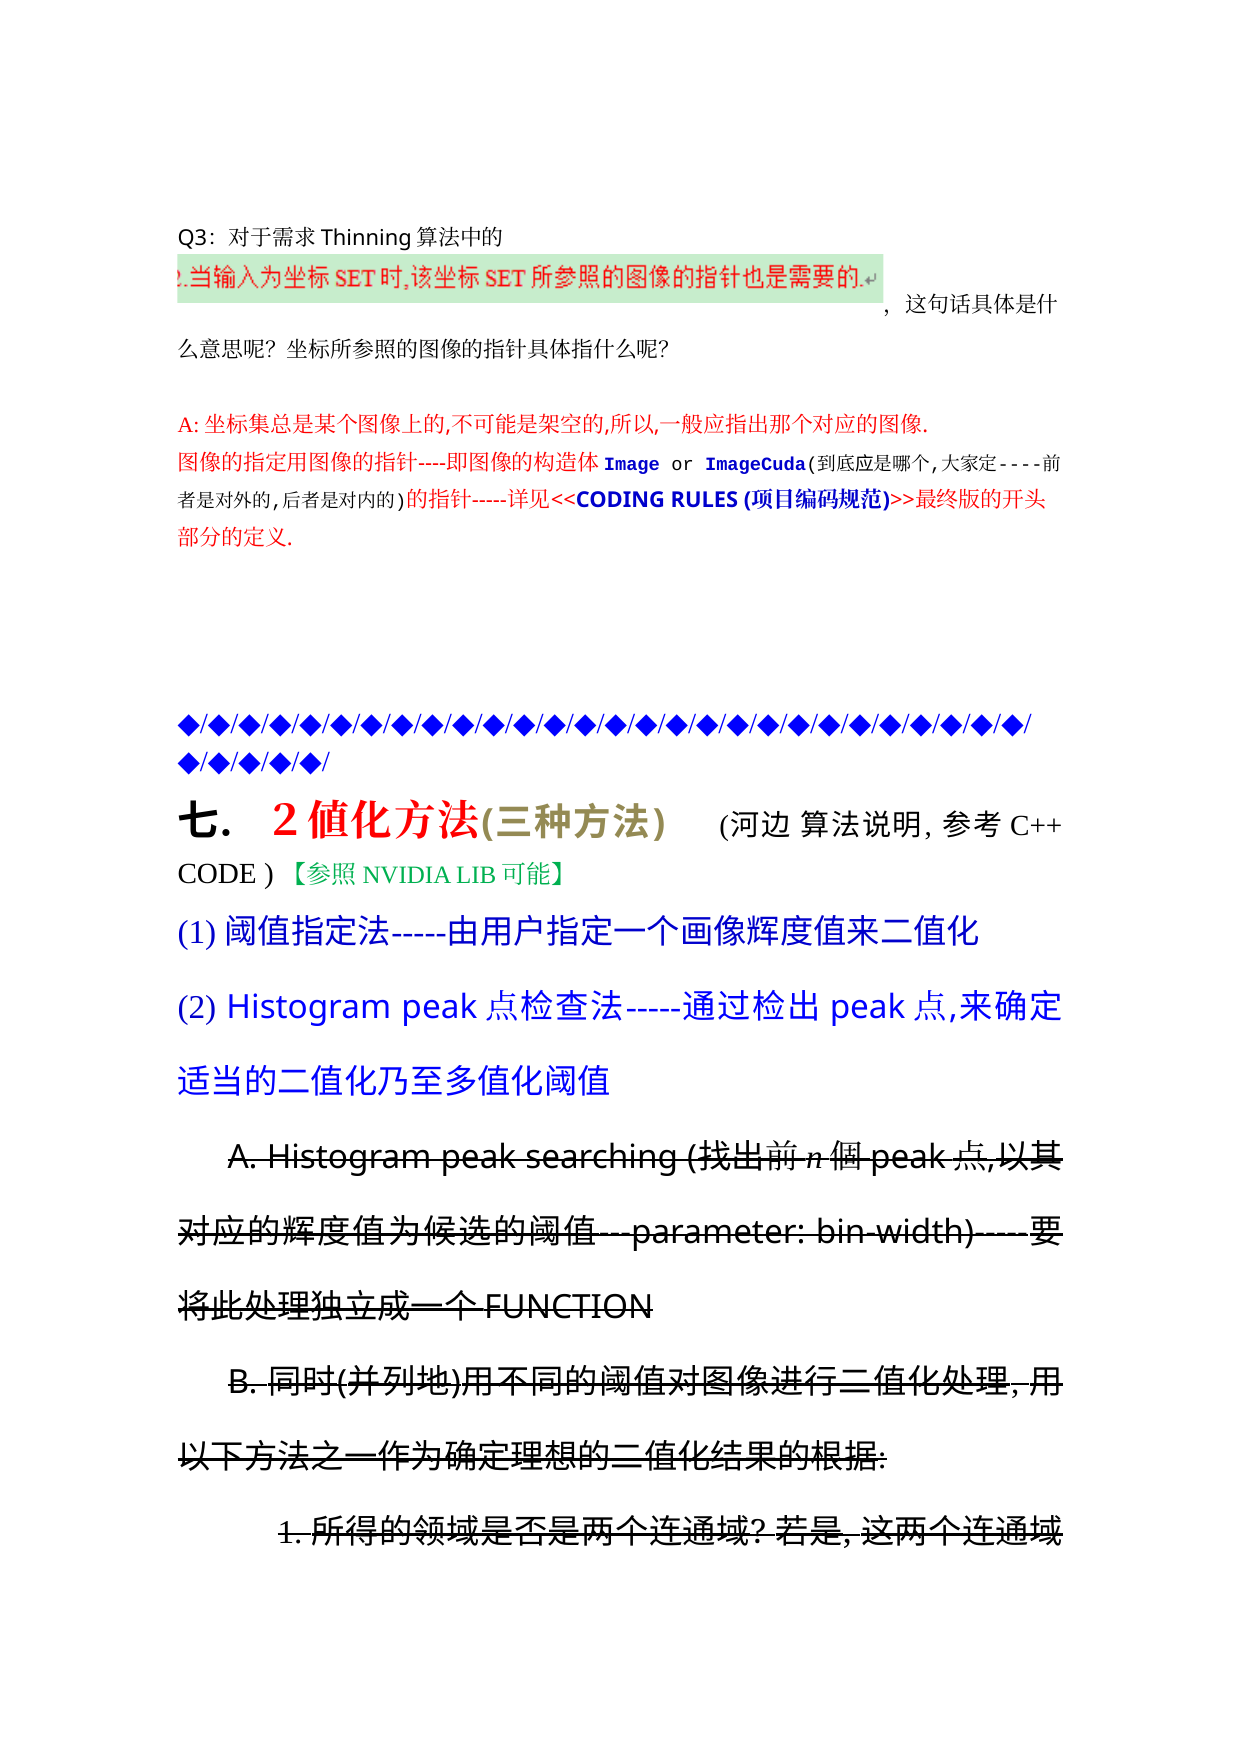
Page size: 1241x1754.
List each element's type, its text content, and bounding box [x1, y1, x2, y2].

text 图像的指定用图像的指针----即图像的构造体Image or ImageCuda(到底应是哪个,大家定----前者是对外的,后者是对内的)的指针-----详见<<CODING RULES (项目编码规范)>>最终版的开头部分的定义. [177, 442, 1063, 554]
text 七．２値化方法(三种方法) (河边 算法说明, 参考C++ CODE ) 【参照 NVIDIA LIB可能】 [177, 779, 1063, 892]
text A. Histogram peak searching (找出前n個peak点,以其对应的辉度值为候选的阈值---parameter: bin-width)-----要将此处理独立成一个FUNCTION [177, 1117, 1063, 1342]
text ◆/◆/◆/◆/◆/◆/◆/◆/◆/◆/◆/◆/◆/◆/◆/◆/◆/◆/◆/◆/◆/◆/◆/◆/◆/◆/◆/◆/◆/◆/◆/◆/◆/ [177, 704, 1063, 779]
text (1) 阈值指定法-----由用户指定一个画像辉度值来二值化 [177, 892, 1063, 967]
text (2) Histogram peak点检查法-----通过检出peak点,来确定适当的二值化乃至多值化阈值 [177, 967, 1063, 1117]
text A: 坐标集总是某个图像上的,不可能是架空的,所以,一般应指出那个对应的图像. [177, 404, 1063, 442]
picture [177, 254, 884, 303]
text B. 同时(并列地)用不同的阈值对图像进行二值化处理, 用以下方法之一作为确定理想的二值化结果的根据: [177, 1342, 1063, 1492]
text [177, 1492, 1063, 1567]
